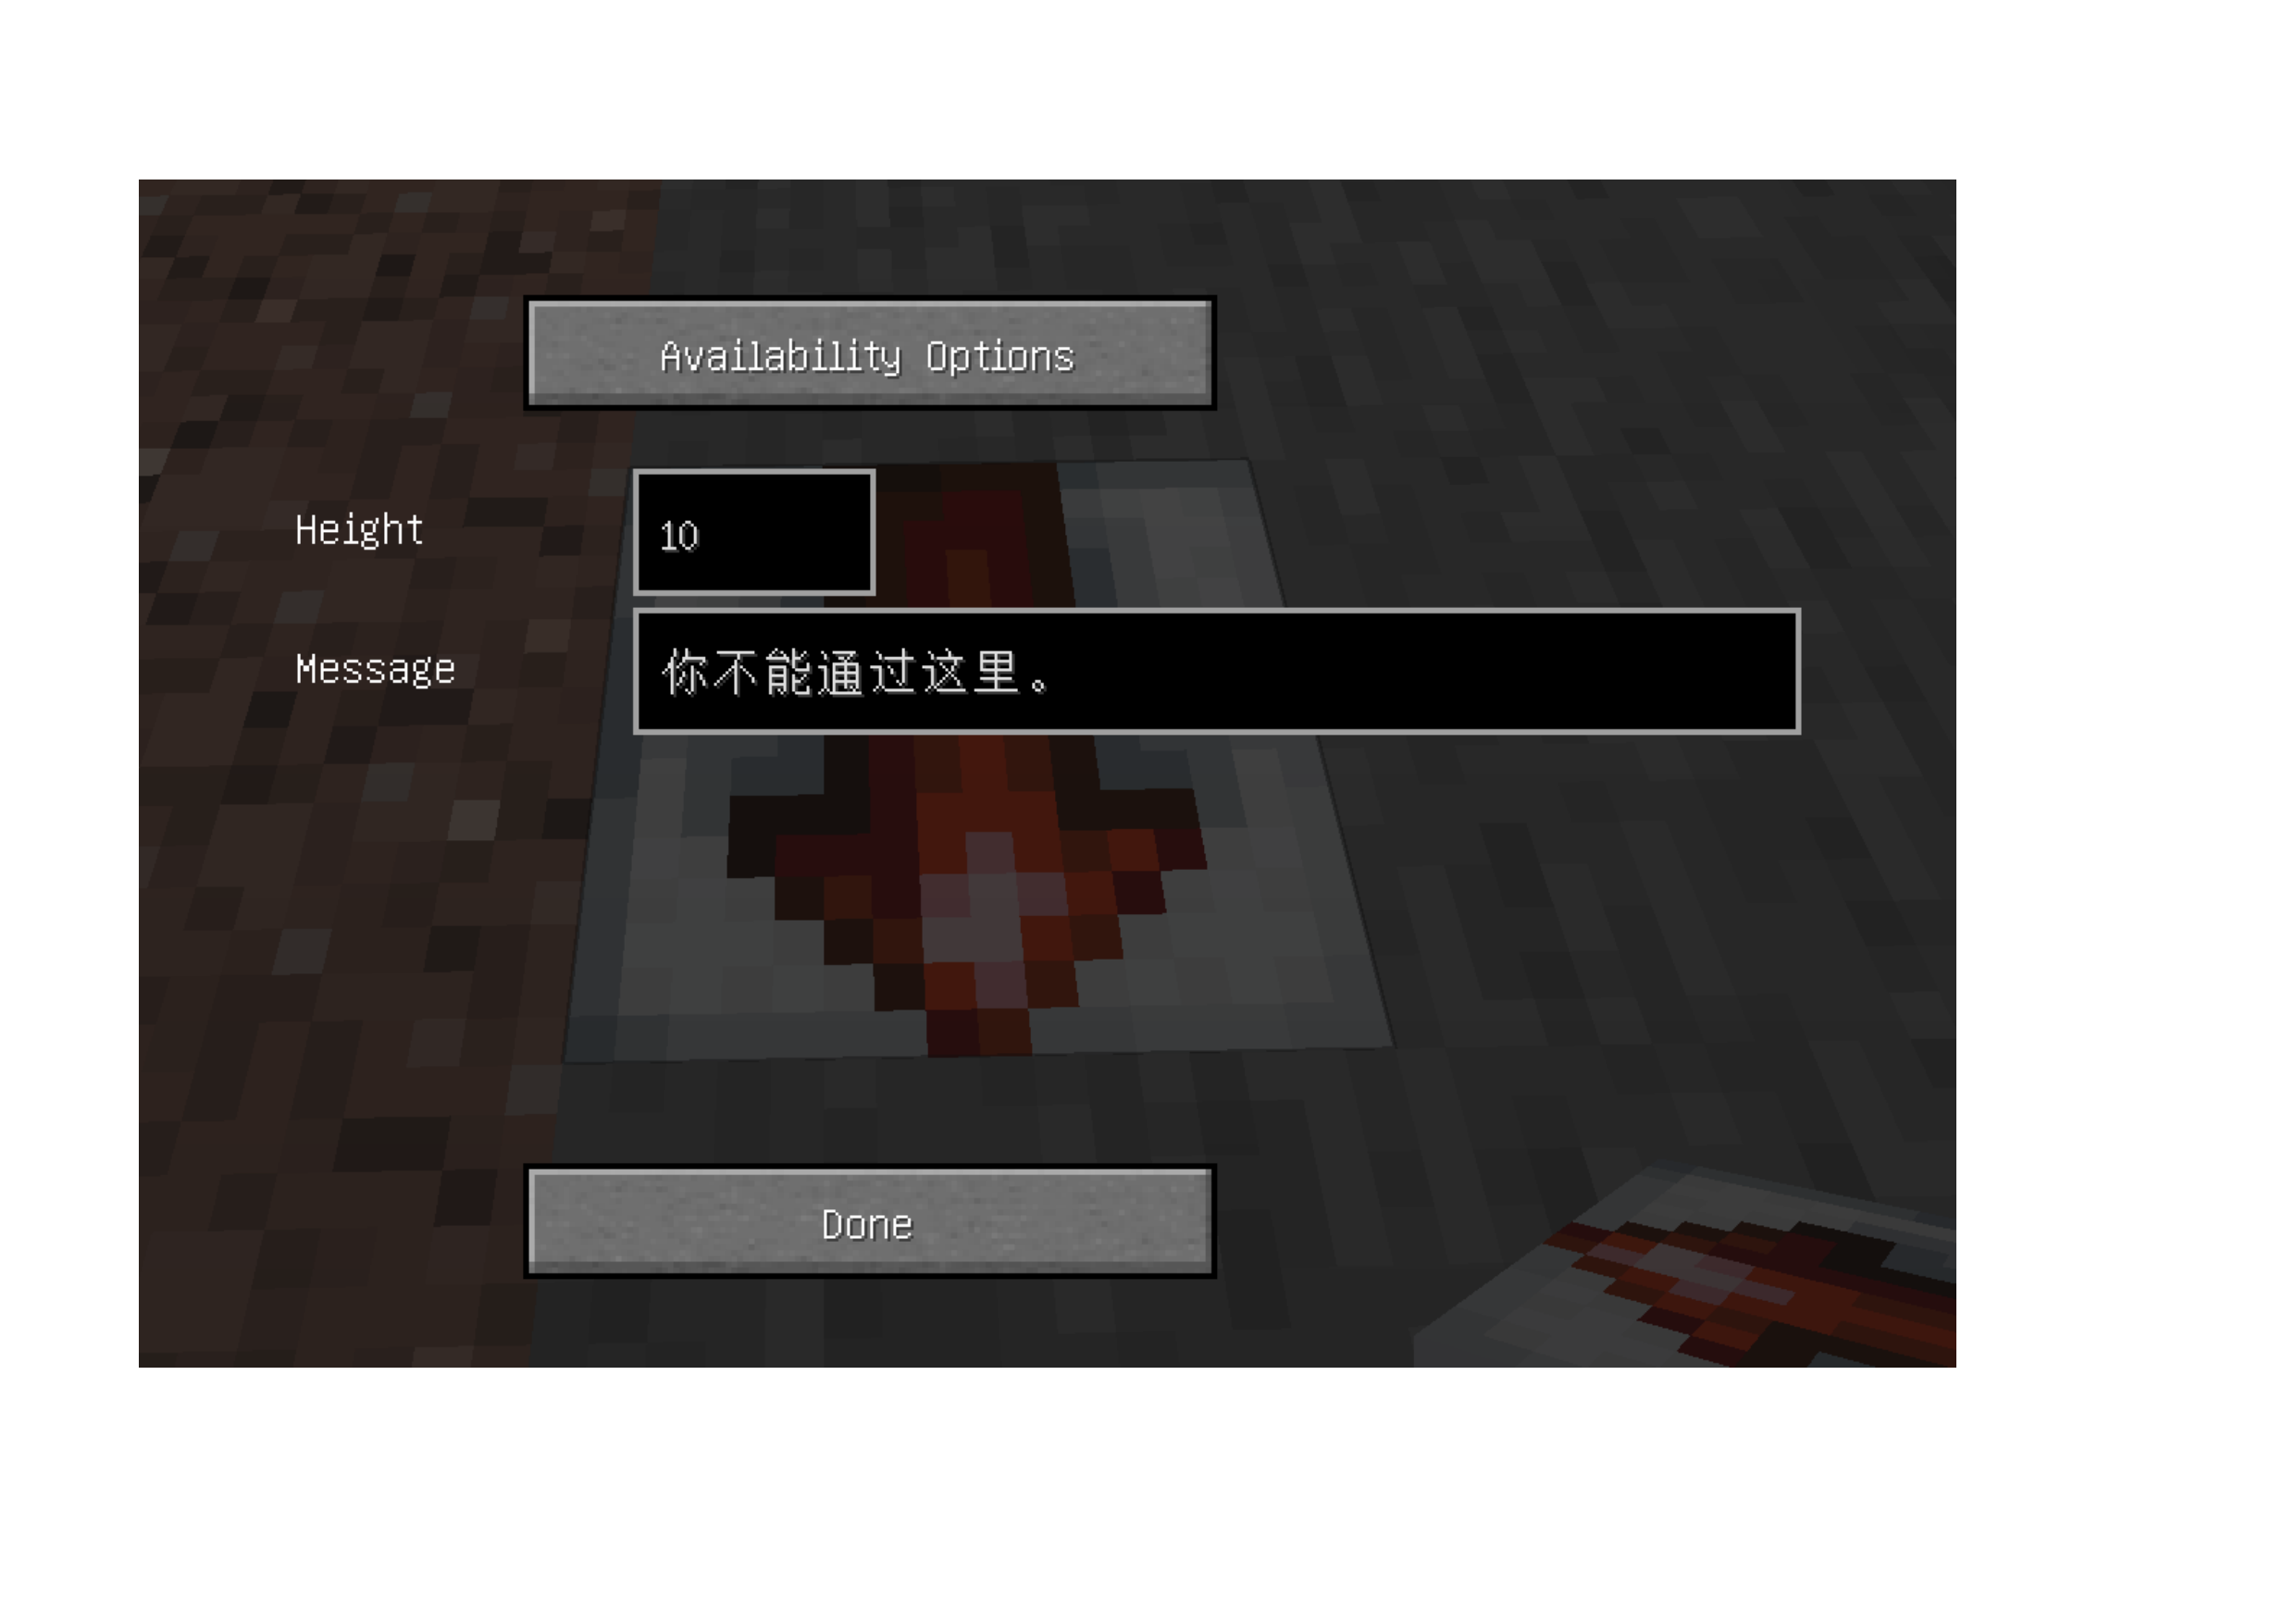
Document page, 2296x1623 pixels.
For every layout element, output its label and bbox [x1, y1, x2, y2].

picture [139, 180, 1956, 1368]
